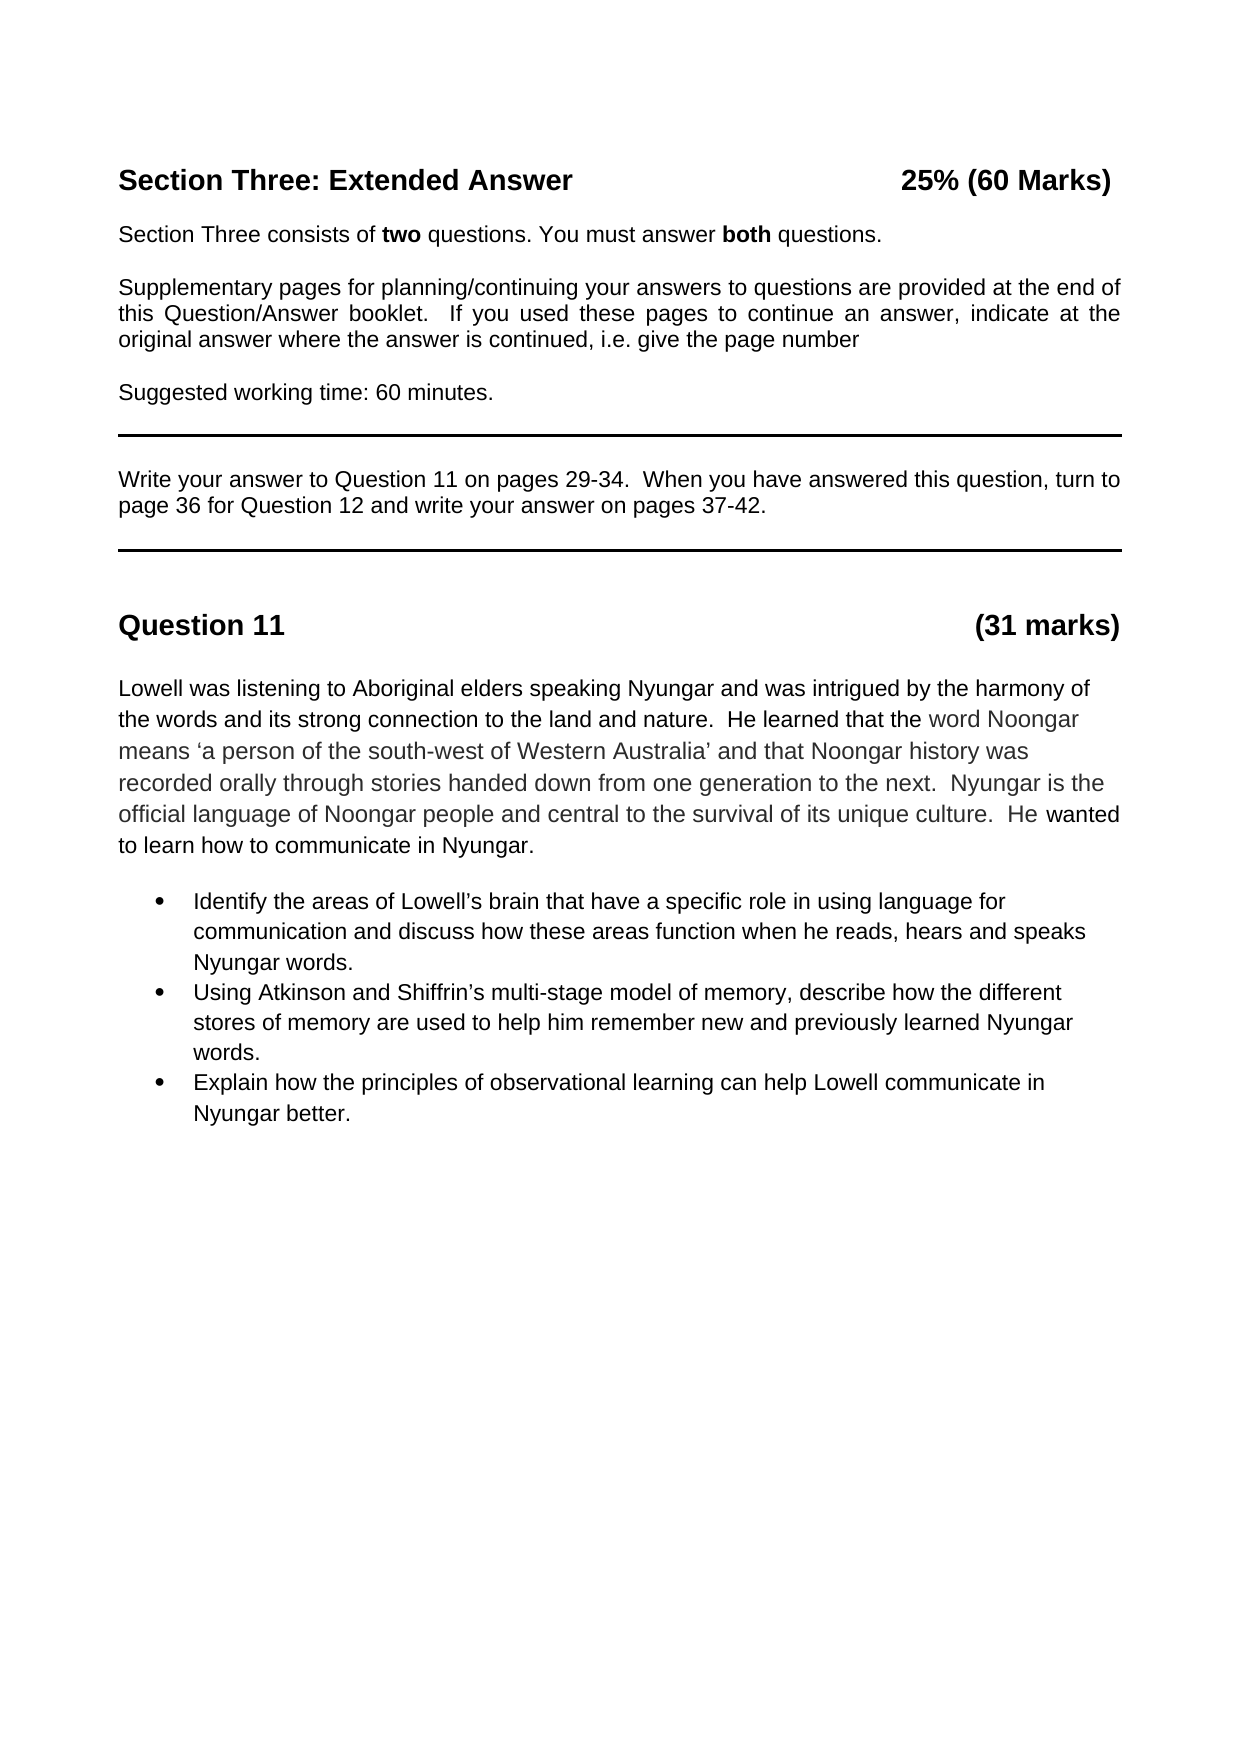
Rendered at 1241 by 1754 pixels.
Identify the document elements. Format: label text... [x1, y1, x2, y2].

text Question 11 (31 marks) [118, 608, 1122, 641]
subtitle Section Three: Extended Answer 25% (60 Marks) [118, 162, 1122, 196]
subtitle Supplementary pages for planning/continuing your answers to questions are provided at the end of this Question/Answer booklet. If you used these pages to continue an answer, indicate at the original answer where the answer is continued, i.e. give the page number [118, 274, 1122, 353]
text Lowell was listening to Aboriginal elders speaking Nyungar and was intrigued by the harmony of the words and its strong connection to the land and nature. He learned that the word Noongar means ‘a person of the south-west of Western Australia’ and that Noongar history was recorded orally through stories handed down from one generation to the next. Nyungar is the official language of Noongar people and central to the survival of its unique culture. He wanted to learn how to communicate in Nyungar. [118, 675, 1122, 858]
subtitle Section Three consists of two questions. You must answer both questions. [118, 221, 1122, 247]
subtitle Suggested working time: 60 minutes. [118, 379, 1122, 406]
list Explain how the principles of observational learning can help Lowell communicate in Nyungar better. [156, 1069, 1122, 1126]
list Identify the areas of Lowell’s brain that have a specific role in using language for communication and discuss how these areas function when he reads, hears and speaks Nyungar words. [156, 888, 1122, 975]
list Using Atkinson and Shiffrin’s multi-stage model of memory, describe how the different stores of memory are used to help him remember new and previously learned Nyungar words. [156, 979, 1122, 1066]
text Write your answer to Question 11 on pages 29-34. When you have answered this question, turn to page 36 for Question 12 and write your answer on pages 37-42. [118, 466, 1122, 518]
